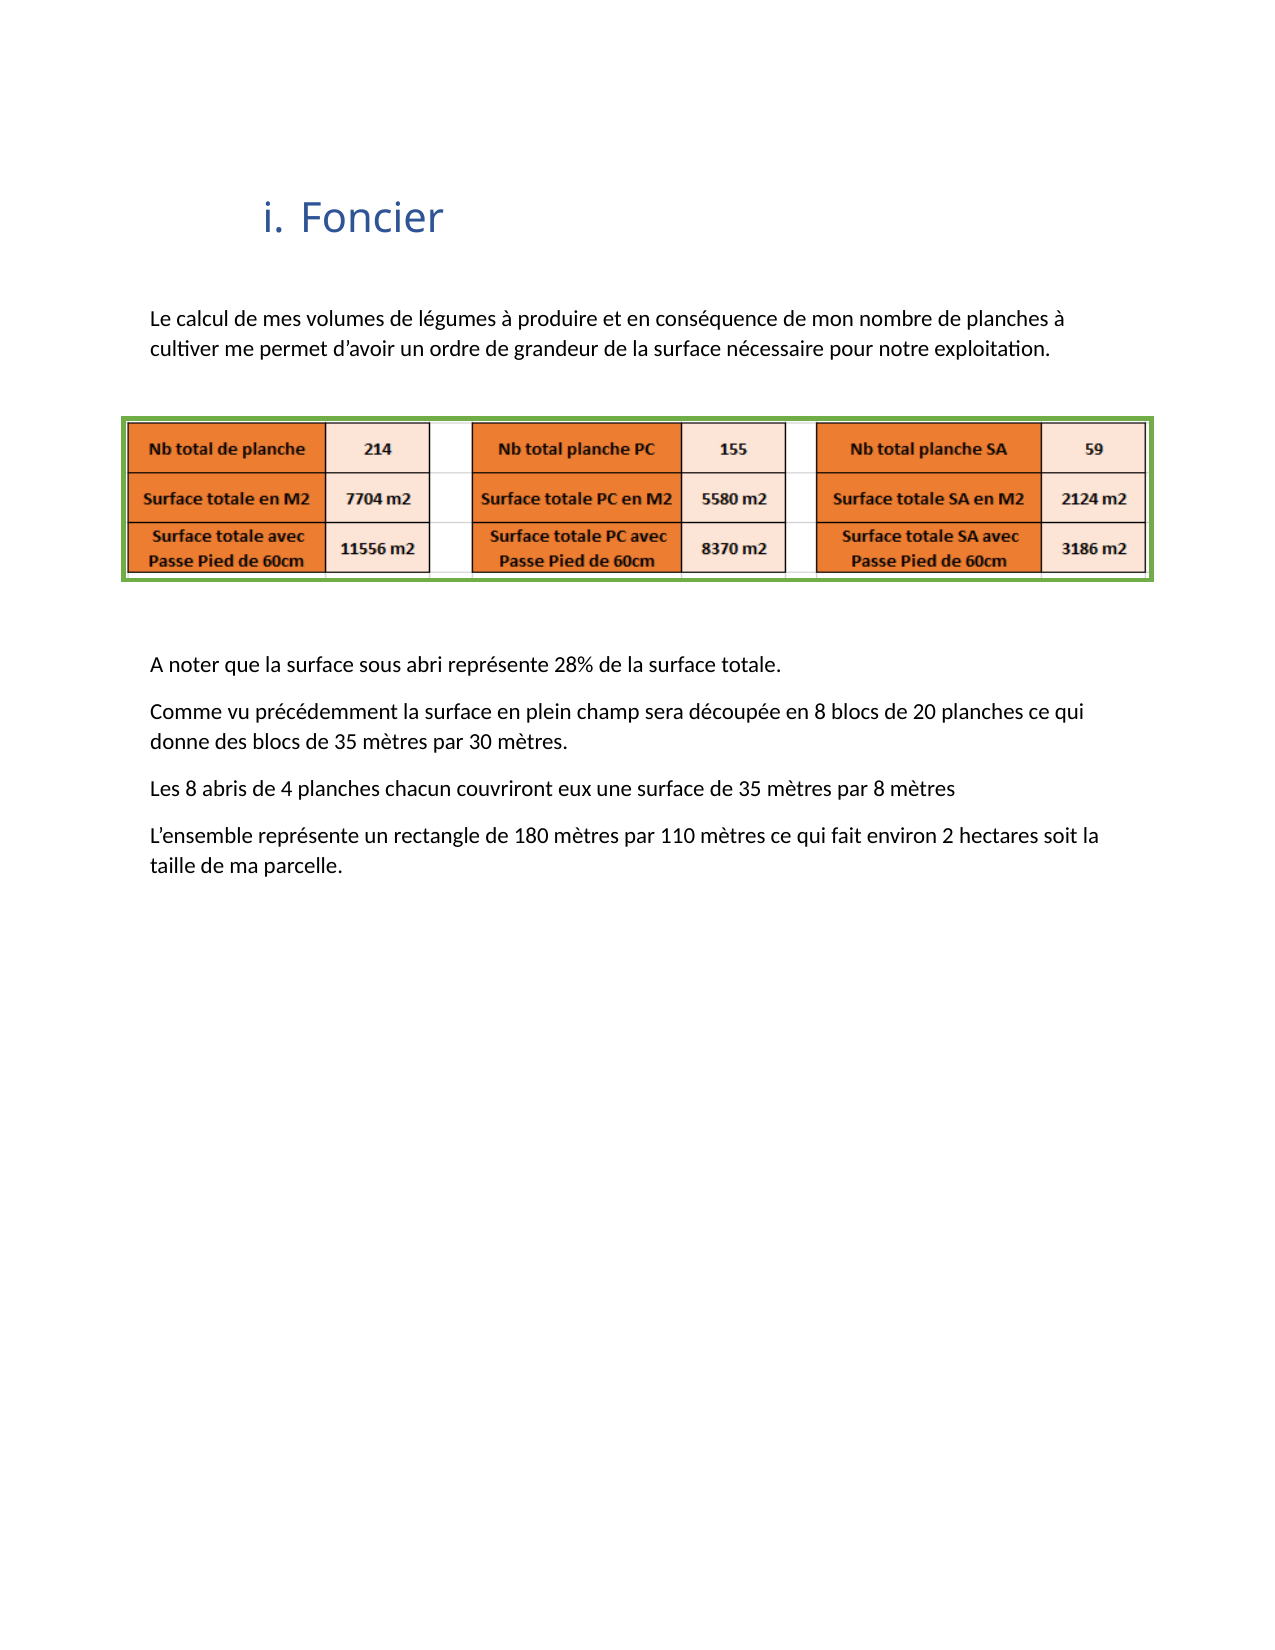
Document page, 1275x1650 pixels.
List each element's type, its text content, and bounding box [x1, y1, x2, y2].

text Le calcul de mes volumes de légumes à produire et en conséquence de mon nombre de planches à cultiver me permet d’avoir un ordre de grandeur de la surface nécessaire pour notre exploitation. [150, 304, 1125, 362]
picture [126, 421, 1149, 578]
text Les 8 abris de 4 planches chacun couvriront eux une surface de 35 mètres par 8 mètres [150, 774, 1125, 802]
text A noter que la surface sous abri représente 28% de la surface totale. [150, 650, 1125, 678]
subtitle Foncier [262, 187, 1125, 244]
text Comme vu précédemment la surface en plein champ sera découpée en 8 blocs de 20 planches ce qui donne des blocs de 35 mètres par 30 mètres. [150, 697, 1125, 755]
text L’ensemble représente un rectangle de 180 mètres par 110 mètres ce qui fait environ 2 hectares soit la taille de ma parcelle. [150, 821, 1125, 879]
